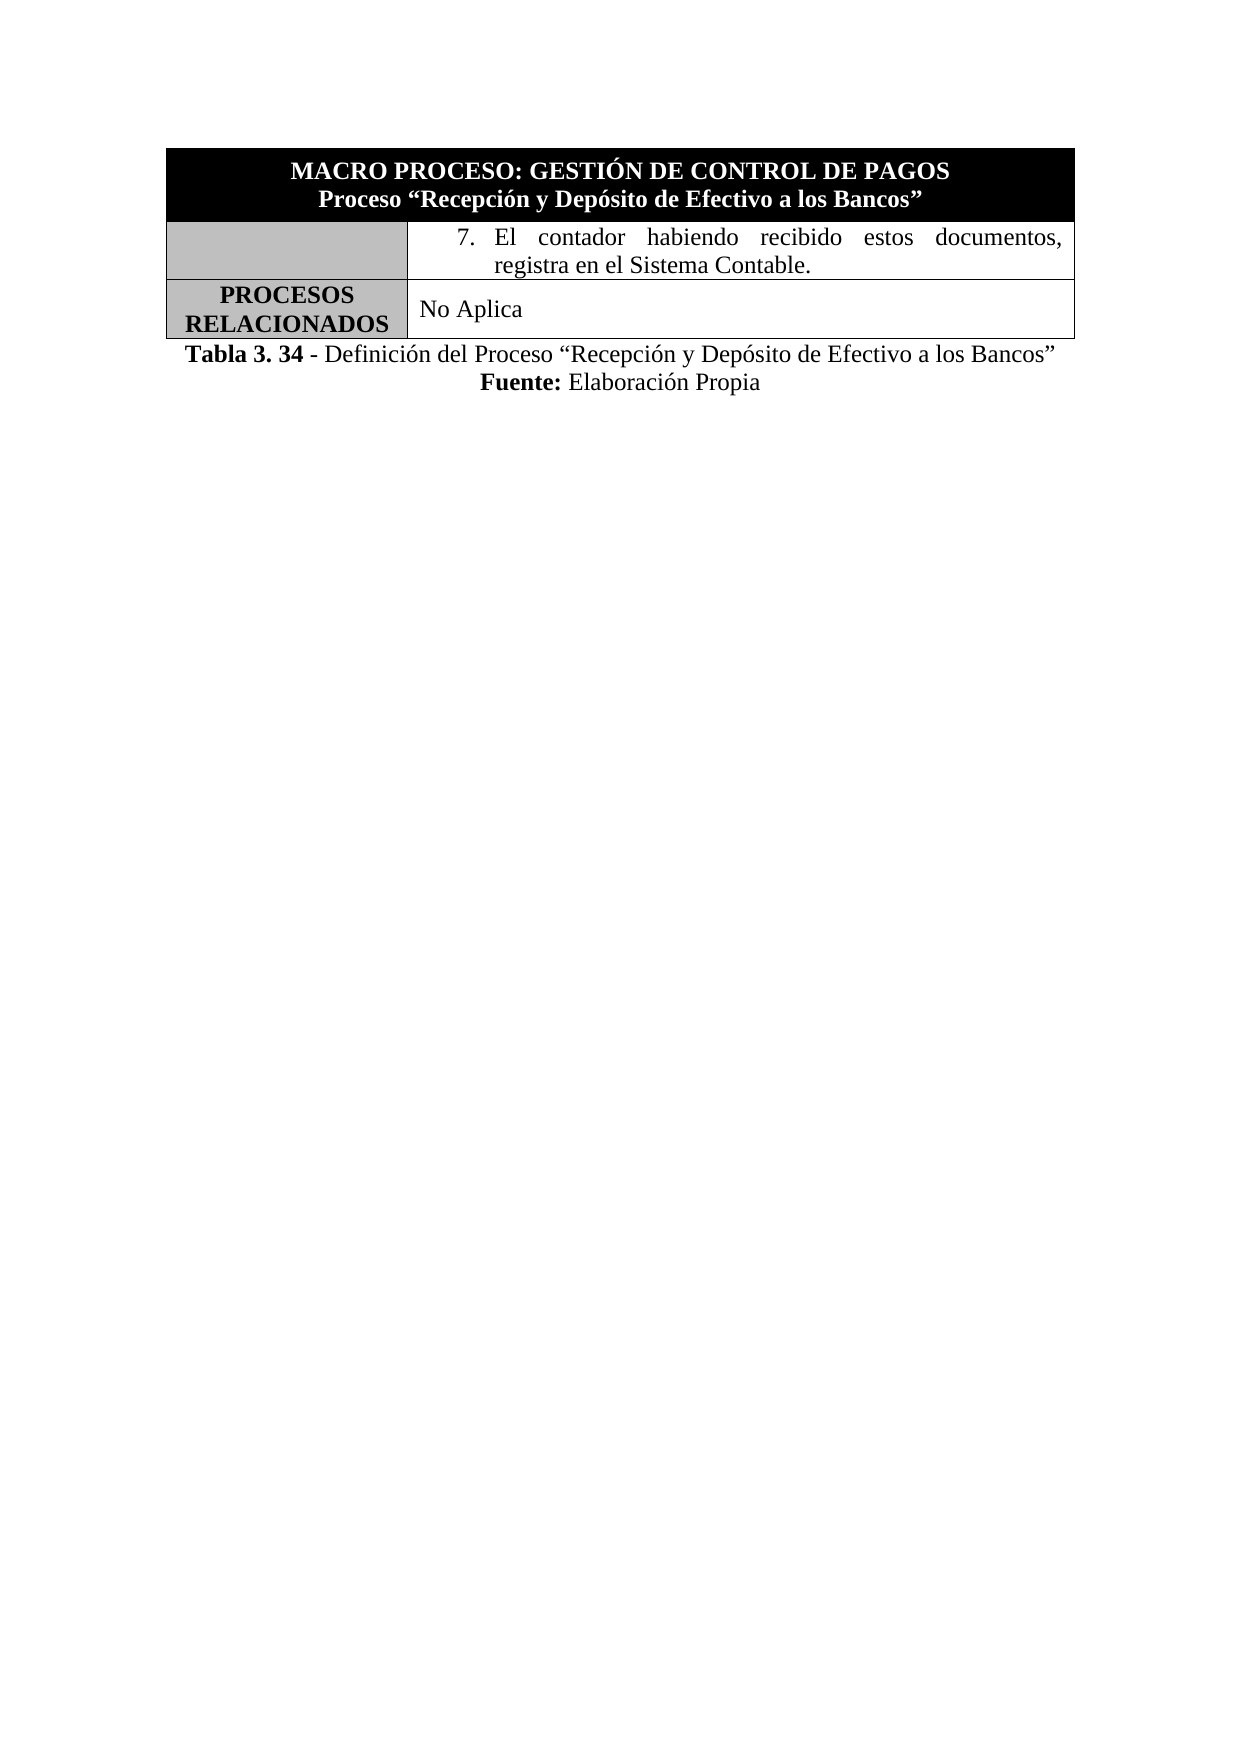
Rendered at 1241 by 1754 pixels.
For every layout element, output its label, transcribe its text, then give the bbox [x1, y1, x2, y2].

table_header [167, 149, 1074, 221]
text Fuente: Elaboración Propia [177, 367, 1063, 396]
text Tabla 3. 34 - Definición del Proceso “Recepción y Depósito de Efectivo a los Bancos” [177, 339, 1063, 367]
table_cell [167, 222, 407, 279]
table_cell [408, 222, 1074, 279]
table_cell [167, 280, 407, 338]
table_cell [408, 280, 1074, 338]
